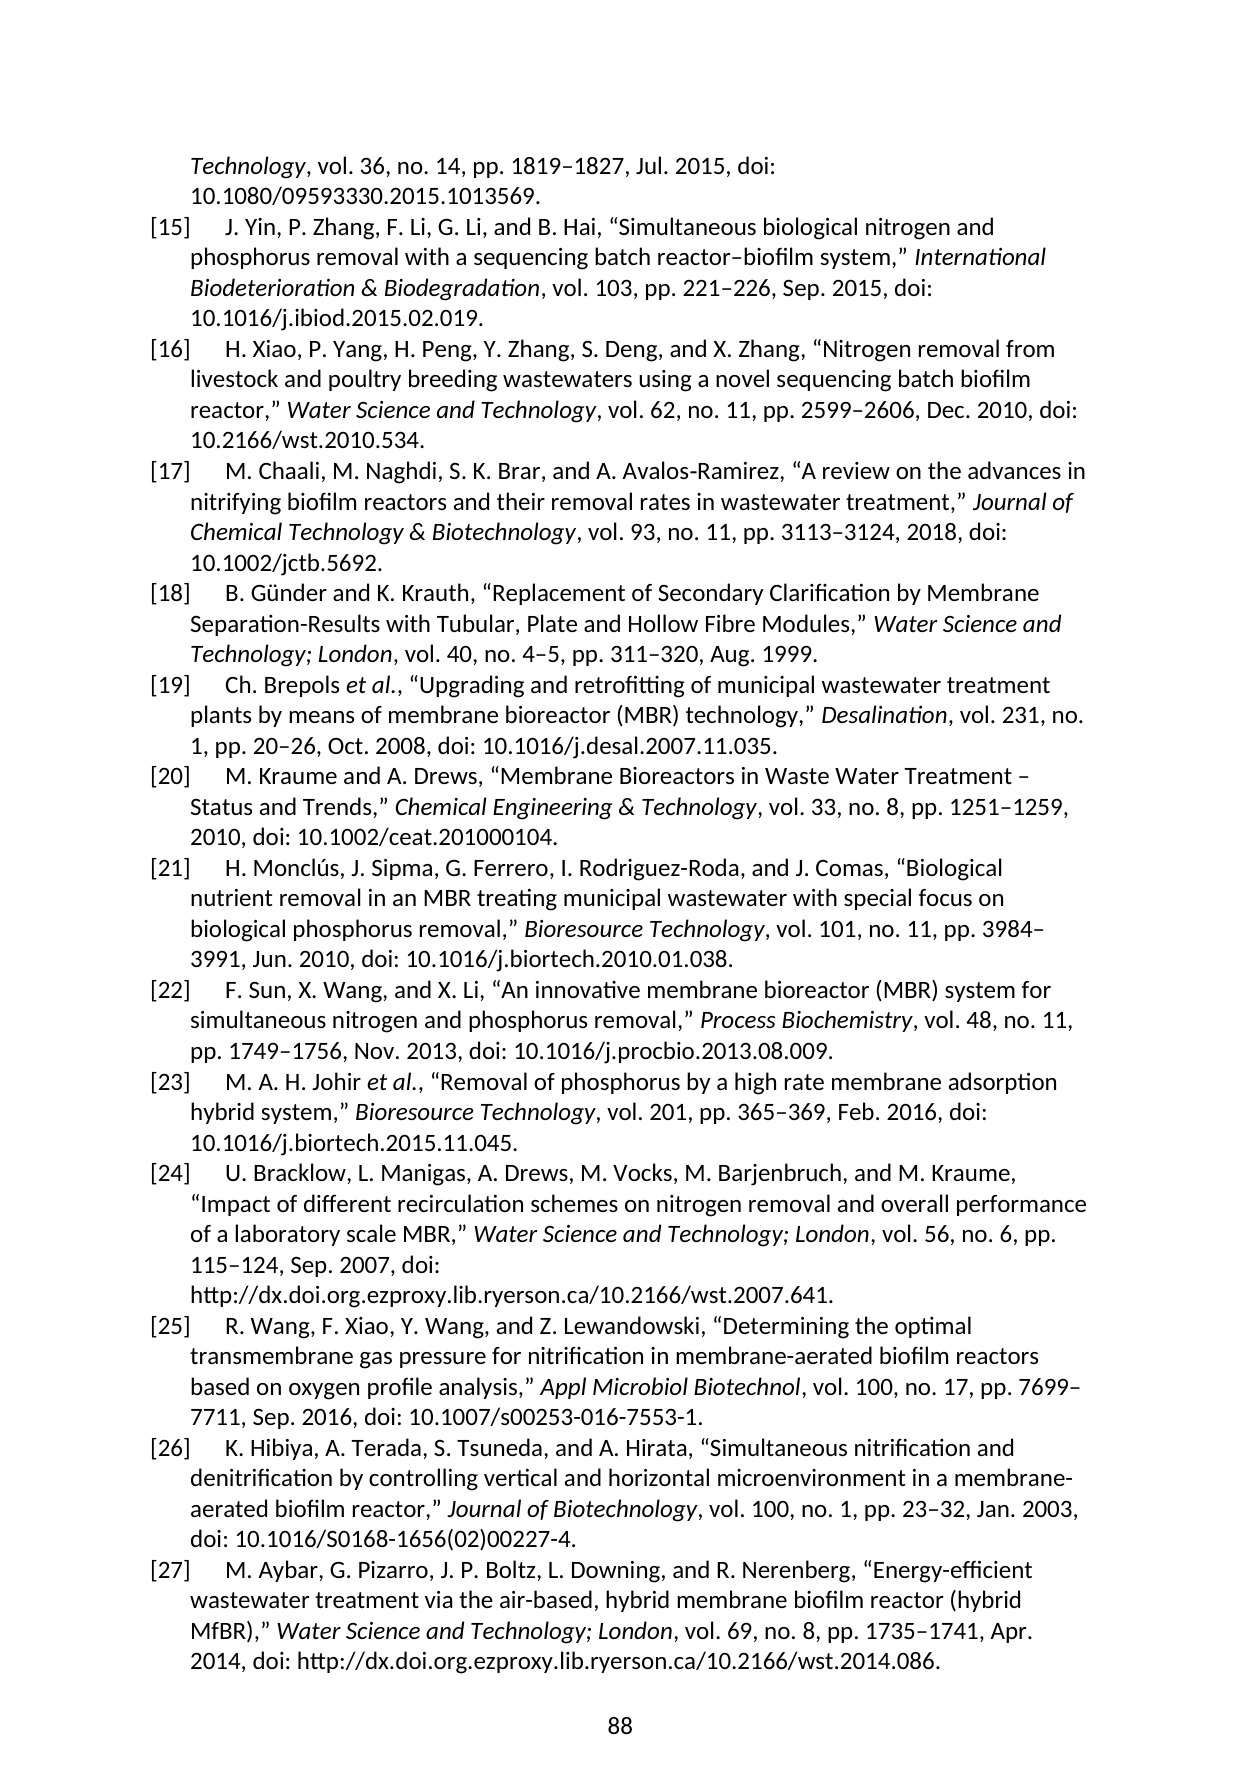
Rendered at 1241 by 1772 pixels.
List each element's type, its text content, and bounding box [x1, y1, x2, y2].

text [20] M. Kraume and A. Drews, “Membrane Bioreactors in Waste Water Treatment – Status and Trends,” Chemical Engineering & Technology, vol. 33, no. 8, pp. 1251–1259, 2010, doi: 10.1002/ceat.201000104. [150, 760, 1090, 852]
text [27] M. Aybar, G. Pizarro, J. P. Boltz, L. Downing, and R. Nerenberg, “Energy-efficient wastewater treatment via the air-based, hybrid membrane biofilm reactor (hybrid MfBR),” Water Science and Technology; London, vol. 69, no. 8, pp. 1735–1741, Apr. 2014, doi: http://dx.doi.org.ezproxy.lib.ryerson.ca/10.2166/wst.2014.086. [150, 1554, 1090, 1676]
text [17] M. Chaali, M. Naghdi, S. K. Brar, and A. Avalos‐Ramirez, “A review on the advances in nitrifying biofilm reactors and their removal rates in wastewater treatment,” Journal of Chemical Technology & Biotechnology, vol. 93, no. 11, pp. 3113–3124, 2018, doi: 10.1002/jctb.5692. [150, 455, 1090, 577]
text [26] K. Hibiya, A. Terada, S. Tsuneda, and A. Hirata, “Simultaneous nitrification and denitrification by controlling vertical and horizontal microenvironment in a membrane-aerated biofilm reactor,” Journal of Biotechnology, vol. 100, no. 1, pp. 23–32, Jan. 2003, doi: 10.1016/S0168-1656(02)00227-4. [150, 1432, 1090, 1554]
text [24] U. Bracklow, L. Manigas, A. Drews, M. Vocks, M. Barjenbruch, and M. Kraume, “Impact of different recirculation schemes on nitrogen removal and overall performance of a laboratory scale MBR,” Water Science and Technology; London, vol. 56, no. 6, pp. 115–124, Sep. 2007, doi: http://dx.doi.org.ezproxy.lib.ryerson.ca/10.2166/wst.2007.641. [150, 1157, 1090, 1310]
text [23] M. A. H. Johir et al., “Removal of phosphorus by a high rate membrane adsorption hybrid system,” Bioresource Technology, vol. 201, pp. 365–369, Feb. 2016, doi: 10.1016/j.biortech.2015.11.045. [150, 1066, 1090, 1157]
text [22] F. Sun, X. Wang, and X. Li, “An innovative membrane bioreactor (MBR) system for simultaneous nitrogen and phosphorus removal,” Process Biochemistry, vol. 48, no. 11, pp. 1749–1756, Nov. 2013, doi: 10.1016/j.procbio.2013.08.009. [150, 974, 1090, 1066]
text [15] J. Yin, P. Zhang, F. Li, G. Li, and B. Hai, “Simultaneous biological nitrogen and phosphorus removal with a sequencing batch reactor–biofilm system,” International Biodeterioration & Biodegradation, vol. 103, pp. 221–226, Sep. 2015, doi: 10.1016/j.ibiod.2015.02.019. [150, 211, 1090, 333]
text [18] B. Günder and K. Krauth, “Replacement of Secondary Clarification by Membrane Separation-Results with Tubular, Plate and Hollow Fibre Modules,” Water Science and Technology; London, vol. 40, no. 4–5, pp. 311–320, Aug. 1999. [150, 577, 1090, 669]
text [16] H. Xiao, P. Yang, H. Peng, Y. Zhang, S. Deng, and X. Zhang, “Nitrogen removal from livestock and poultry breeding wastewaters using a novel sequencing batch biofilm reactor,” Water Science and Technology, vol. 62, no. 11, pp. 2599–2606, Dec. 2010, doi: 10.2166/wst.2010.534. [150, 333, 1090, 455]
text [19] Ch. Brepols et al., “Upgrading and retrofitting of municipal wastewater treatment plants by means of membrane bioreactor (MBR) technology,” Desalination, vol. 231, no. 1, pp. 20–26, Oct. 2008, doi: 10.1016/j.desal.2007.11.035. [150, 669, 1090, 760]
text [25] R. Wang, F. Xiao, Y. Wang, and Z. Lewandowski, “Determining the optimal transmembrane gas pressure for nitrification in membrane-aerated biofilm reactors based on oxygen profile analysis,” Appl Microbiol Biotechnol, vol. 100, no. 17, pp. 7699–7711, Sep. 2016, doi: 10.1007/s00253-016-7553-1. [150, 1310, 1090, 1432]
text [21] H. Monclús, J. Sipma, G. Ferrero, I. Rodriguez-Roda, and J. Comas, “Biological nutrient removal in an MBR treating municipal wastewater with special focus on biological phosphorus removal,” Bioresource Technology, vol. 101, no. 11, pp. 3984–3991, Jun. 2010, doi: 10.1016/j.biortech.2010.01.038. [150, 852, 1090, 974]
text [150, 150, 1090, 211]
